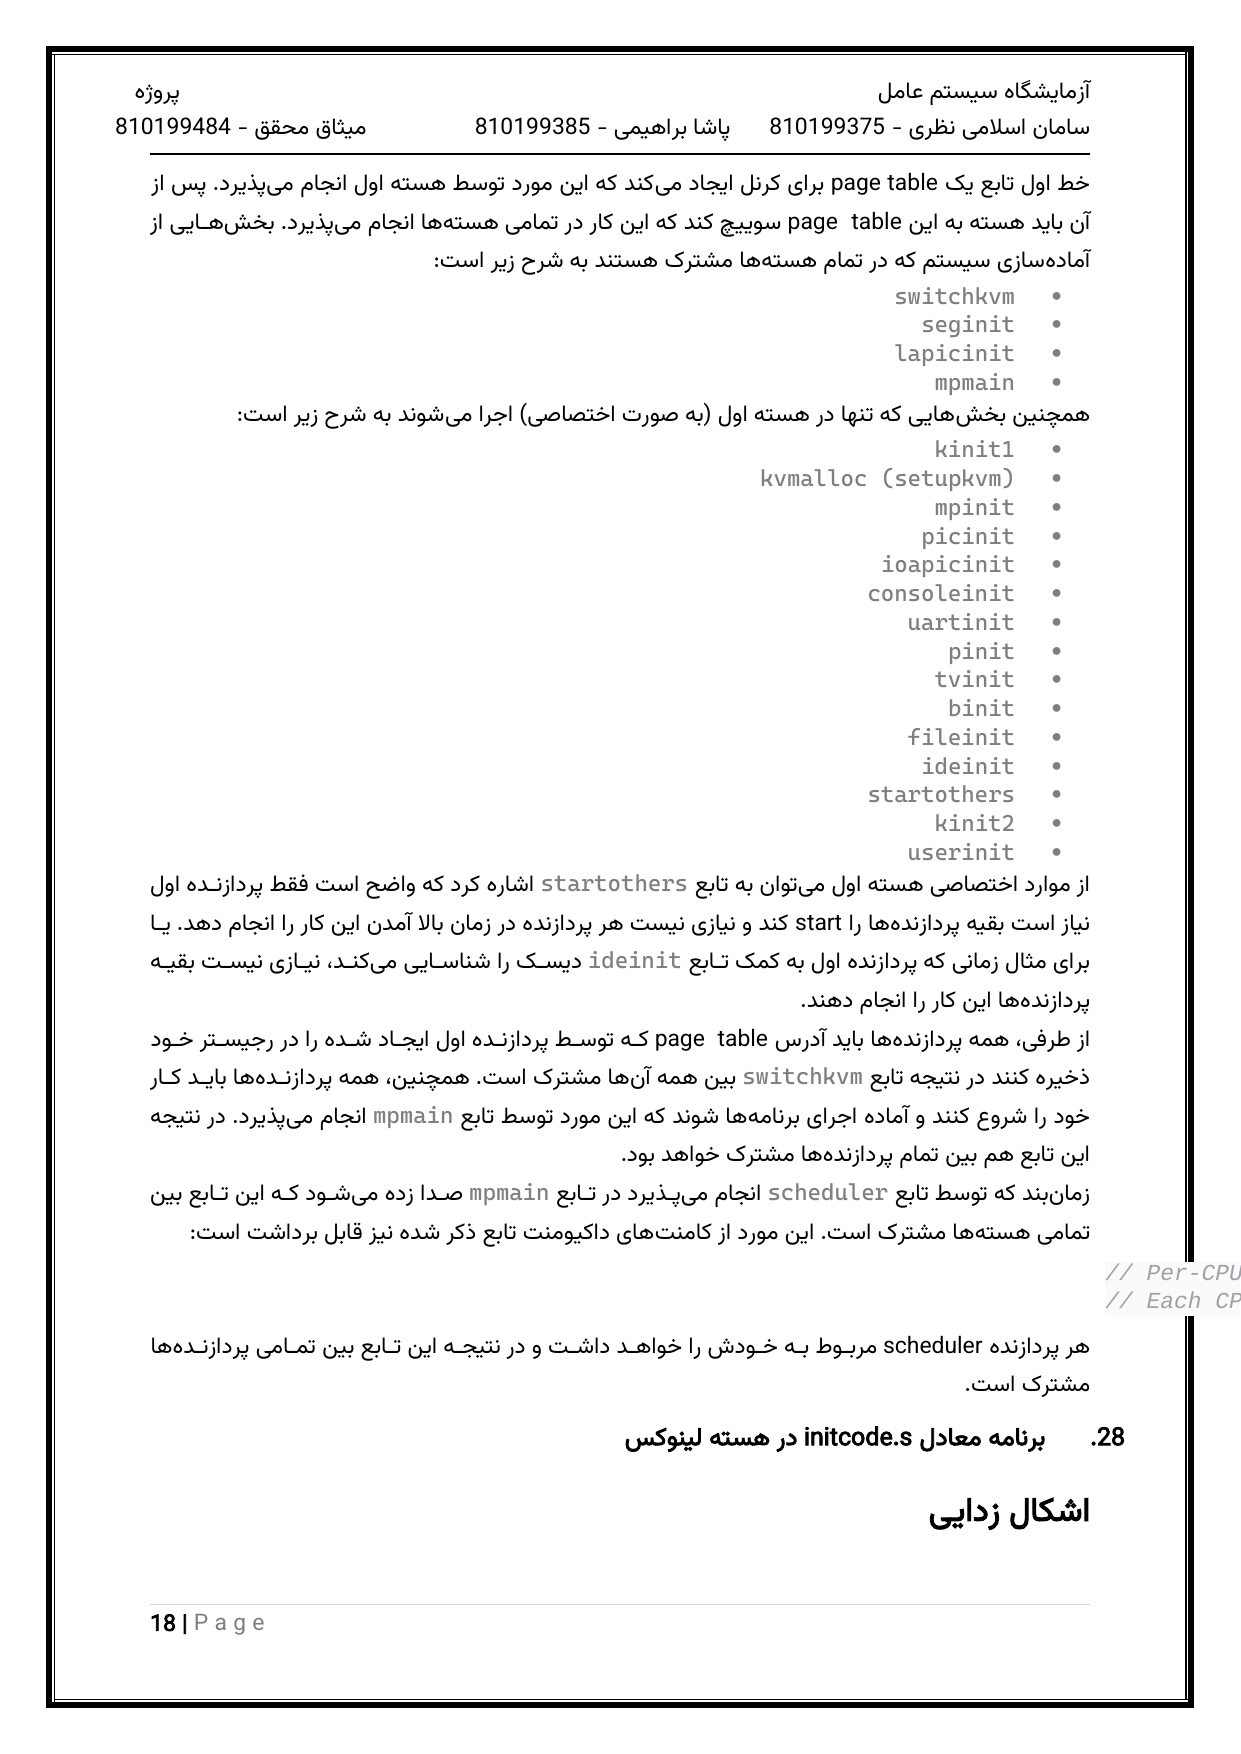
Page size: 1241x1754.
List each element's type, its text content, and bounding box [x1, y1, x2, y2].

list kvmalloc (setupkvm) [150, 465, 1053, 492]
list lapicinit [150, 340, 1053, 367]
subtitle اشکال زدایی [150, 1487, 1090, 1539]
text از موارد اختصاصی هسته اول می‌توان به تابع startothers اشاره کرد که واضح است فقط پردازنده اول نیاز است بقیه پردازنده‌ها را start کند و نیازی نیست هر پردازنده در زمان بالا آمدن این کار را انجام دهد. یا برای مثال زمانی که پردازنده اول به کمک تابع ideinit دیسک را شناسایی می‌کند، نیازی نیست بقیه پردازنده‌ها این کار را انجام دهند. [150, 868, 1090, 1019]
list ioapicinit [150, 552, 1053, 578]
text خط اول تابع یک page table برای کرنل ایجاد می‌کند که این مورد توسط هسته اول انجام می‌پذیرد. پس از آن باید هسته به این page table سوییچ کند که این کار در تمامی هسته‌ها انجام می‌پذیرد. بخش‌هایی از آماده‌سازی سیستم که در تمام هسته‌ها مشترک هستند به شرح زیر است: [150, 167, 1090, 280]
text از طرفی، همه پردازنده‌ها باید آدرس page table که توسط پردازنده اول ایجاد شده را در رجیستر خود ذخیره کنند در نتیجه تابع switchkvm بین همه آن‌ها مشترک است. همچنین، همه پردازنده‌ها باید کار خود را شروع کنند و آماده اجرای برنامه‌ها شوند که این مورد توسط تابع mpmain انجام می‌پذیرد. در نتیجه این تابع هم بین تمام پردازنده‌ها مشترک خواهد بود. [150, 1022, 1090, 1174]
list kinit2 [150, 810, 1053, 837]
list fileinit [150, 724, 1053, 751]
list seginit [150, 312, 1053, 338]
list startothers [150, 782, 1053, 808]
list kinit1 [150, 437, 1053, 463]
list tvinit [150, 667, 1053, 693]
list mpmain [150, 369, 1053, 396]
list ideinit [150, 753, 1053, 779]
list switchkvm [150, 283, 1053, 309]
list picinit [150, 523, 1053, 549]
list consoleinit [150, 580, 1053, 607]
list userinit [150, 839, 1053, 866]
list binit [150, 695, 1053, 722]
text هر پردازنده scheduler مربوط به خودش را خواهد داشت و در نتیجه این تابع بین تمامی پردازنده‌ها مشترک است. [150, 1330, 1090, 1404]
text همچنین بخش‌هایی که تنها در هسته اول (به صورت اختصاصی) اجرا می‌شوند به شرح زیر است: [150, 398, 1090, 434]
text زمان‌بند که توسط تابع scheduler انجام می‌پذیرد در تابع mpmain صدا زده می‌شود که این تابع بین تمامی هسته‌ها مشترک است. این مورد از کامنت‌های داکیومنت تابع ذکر شده نیز قابل برداشت است: [150, 1177, 1090, 1251]
list pinit [150, 638, 1053, 664]
list uartinit [150, 609, 1053, 636]
subtitle برنامه معادل initcode.s در هسته لینوکس [150, 1419, 1090, 1458]
list mpinit [150, 494, 1053, 521]
